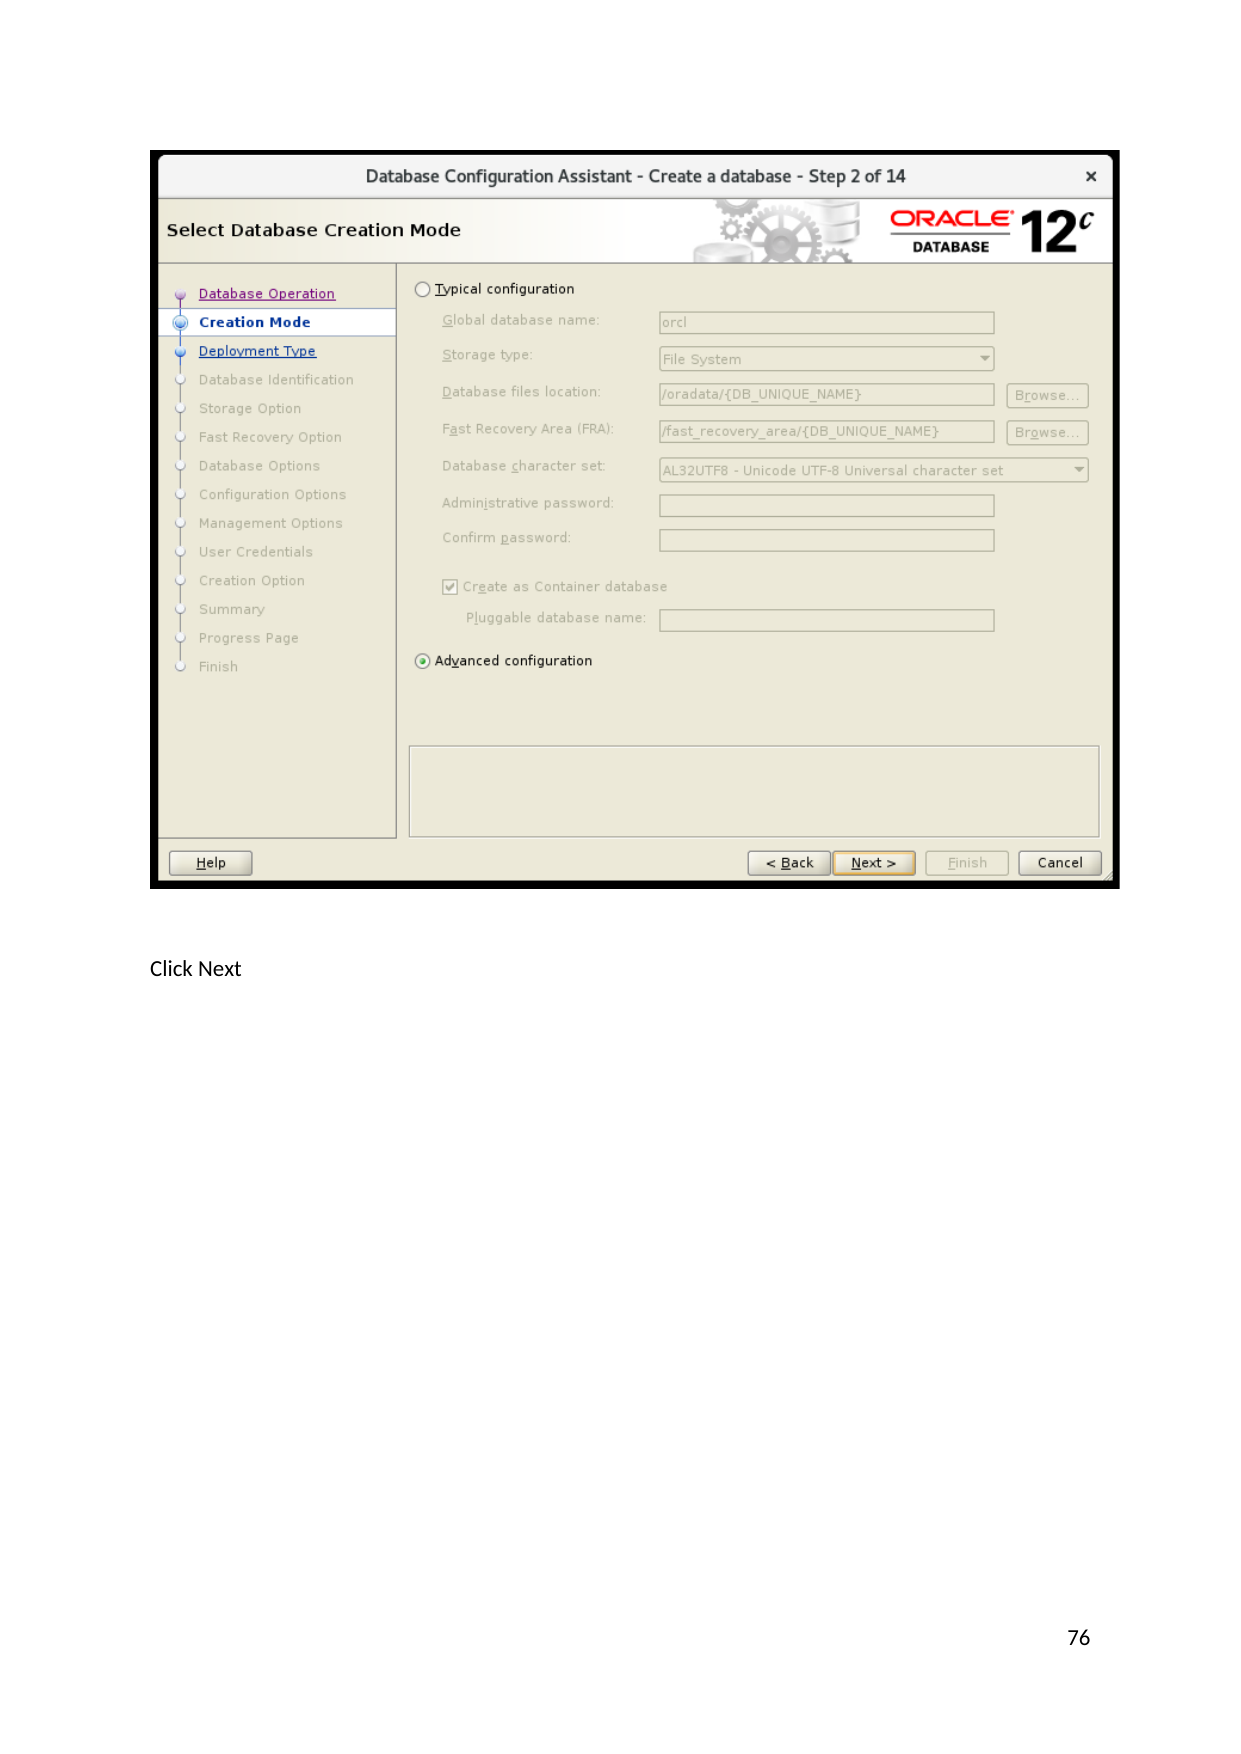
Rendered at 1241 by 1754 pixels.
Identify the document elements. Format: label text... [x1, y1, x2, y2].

text Click Next [150, 954, 1090, 982]
picture [150, 150, 1120, 889]
